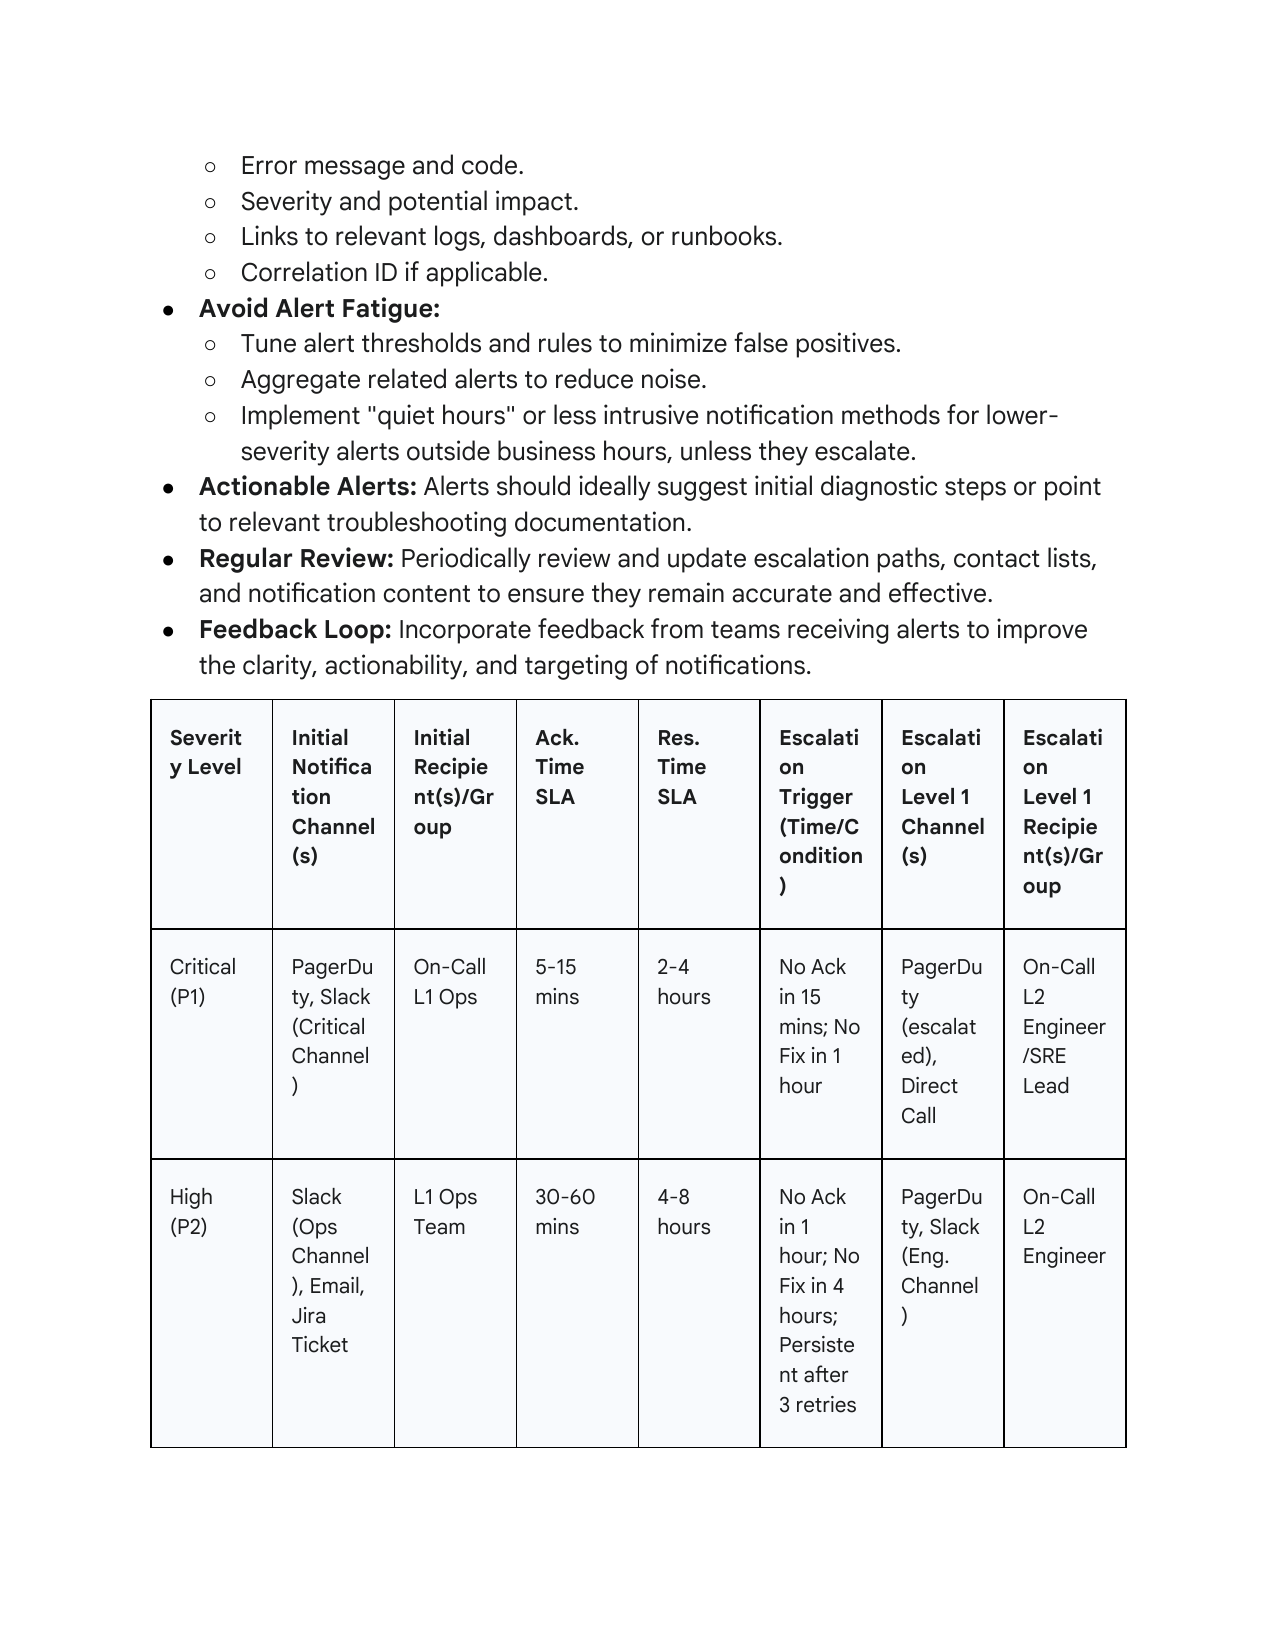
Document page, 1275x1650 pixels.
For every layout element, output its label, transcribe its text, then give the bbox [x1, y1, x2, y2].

table_header Initial Notification Channel(s) [273, 700, 394, 928]
table_cell 2-4 hours [639, 930, 759, 1158]
table_header Ack. Time SLA [517, 700, 638, 928]
table_header Escalation Level 1 Recipient(s)/Group [1005, 700, 1125, 928]
list Tune alert thresholds and rules to minimize false positives. [203, 329, 1125, 360]
table_header Escalation Level 1 Channel(s) [883, 700, 1003, 928]
list Actionable Alerts: Alerts should ideally suggest initial diagnostic steps or point to relevant troubleshooting documentation. [161, 472, 1125, 539]
table_cell No Ack in 1 hour; No Fix in 4 hours; Persistent after 3 retries [761, 1160, 881, 1447]
list Links to relevant logs, dashboards, or runbooks. [203, 221, 1125, 253]
table_header Escalation Trigger (Time/Condition) [761, 700, 881, 928]
table_cell Critical (P1) [152, 930, 272, 1158]
list Error message and code. [203, 150, 1125, 181]
table_cell No Ack in 15 mins; No Fix in 1 hour [761, 930, 881, 1158]
table_header Res. Time SLA [639, 700, 759, 928]
table_header Initial Recipient(s)/Group [395, 700, 516, 928]
table_cell 30-60 mins [517, 1160, 638, 1447]
list Correlation ID if applicable. [203, 257, 1125, 288]
list Feedback Loop: Incorporate feedback from teams receiving alerts to improve the clarity, actionability, and targeting of notifications. [161, 614, 1125, 682]
table_cell On-Call L1 Ops [395, 930, 516, 1158]
table_cell On-Call L2 Engineer/SRE Lead [1005, 930, 1125, 1158]
table_cell 4-8 hours [639, 1160, 759, 1447]
list Severity and potential impact. [203, 186, 1125, 217]
table_cell Slack (Ops Channel), Email, Jira Ticket [273, 1160, 394, 1447]
table_cell L1 Ops Team [395, 1160, 516, 1447]
list Avoid Alert Fatigue: [161, 293, 1125, 324]
list Implement "quiet hours" or less intrusive notification methods for lower-severity alerts outside business hours, unless they escalate. [203, 400, 1125, 467]
table_header Severity Level [152, 700, 272, 928]
table_cell High (P2) [152, 1160, 272, 1447]
table_cell PagerDuty, Slack (Eng. Channel) [883, 1160, 1003, 1447]
table_cell PagerDuty, Slack (Critical Channel) [273, 930, 394, 1158]
list Aggregate related alerts to reduce noise. [203, 364, 1125, 396]
table_cell On-Call L2 Engineer [1005, 1160, 1125, 1447]
table_cell 5-15 mins [517, 930, 638, 1158]
table_cell PagerDuty (escalated), Direct Call [883, 930, 1003, 1158]
list Regular Review: Periodically review and update escalation paths, contact lists, and notification content to ensure they remain accurate and effective. [161, 543, 1125, 610]
